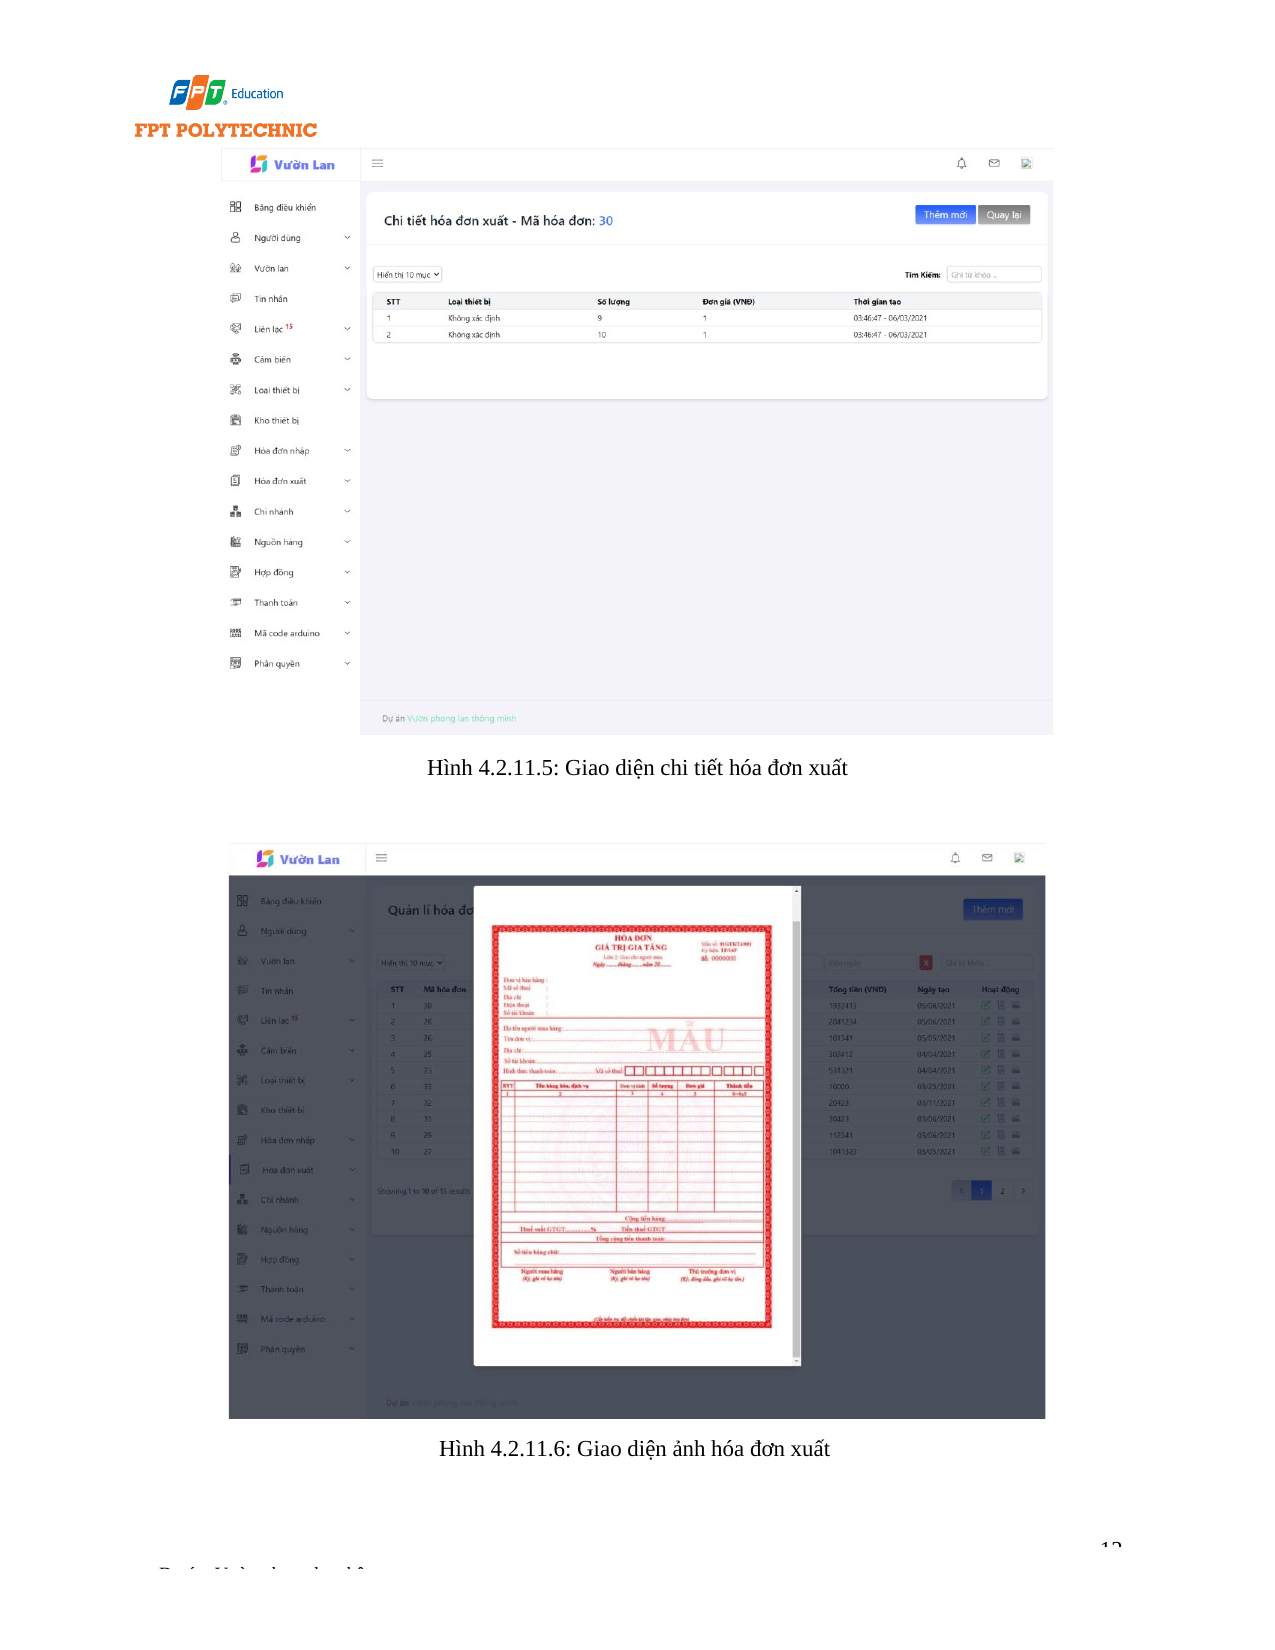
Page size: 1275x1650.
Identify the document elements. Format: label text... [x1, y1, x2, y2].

picture [221, 148, 1054, 735]
text Hình 4.2.11.6: Giao diện ảnh hóa đơn xuất [439, 856, 1225, 1461]
text Hình 4.2.11.5: Giao diện chi tiết hóa đơn xuất [427, 754, 1225, 780]
picture [135, 75, 317, 137]
picture [228, 843, 1046, 1419]
